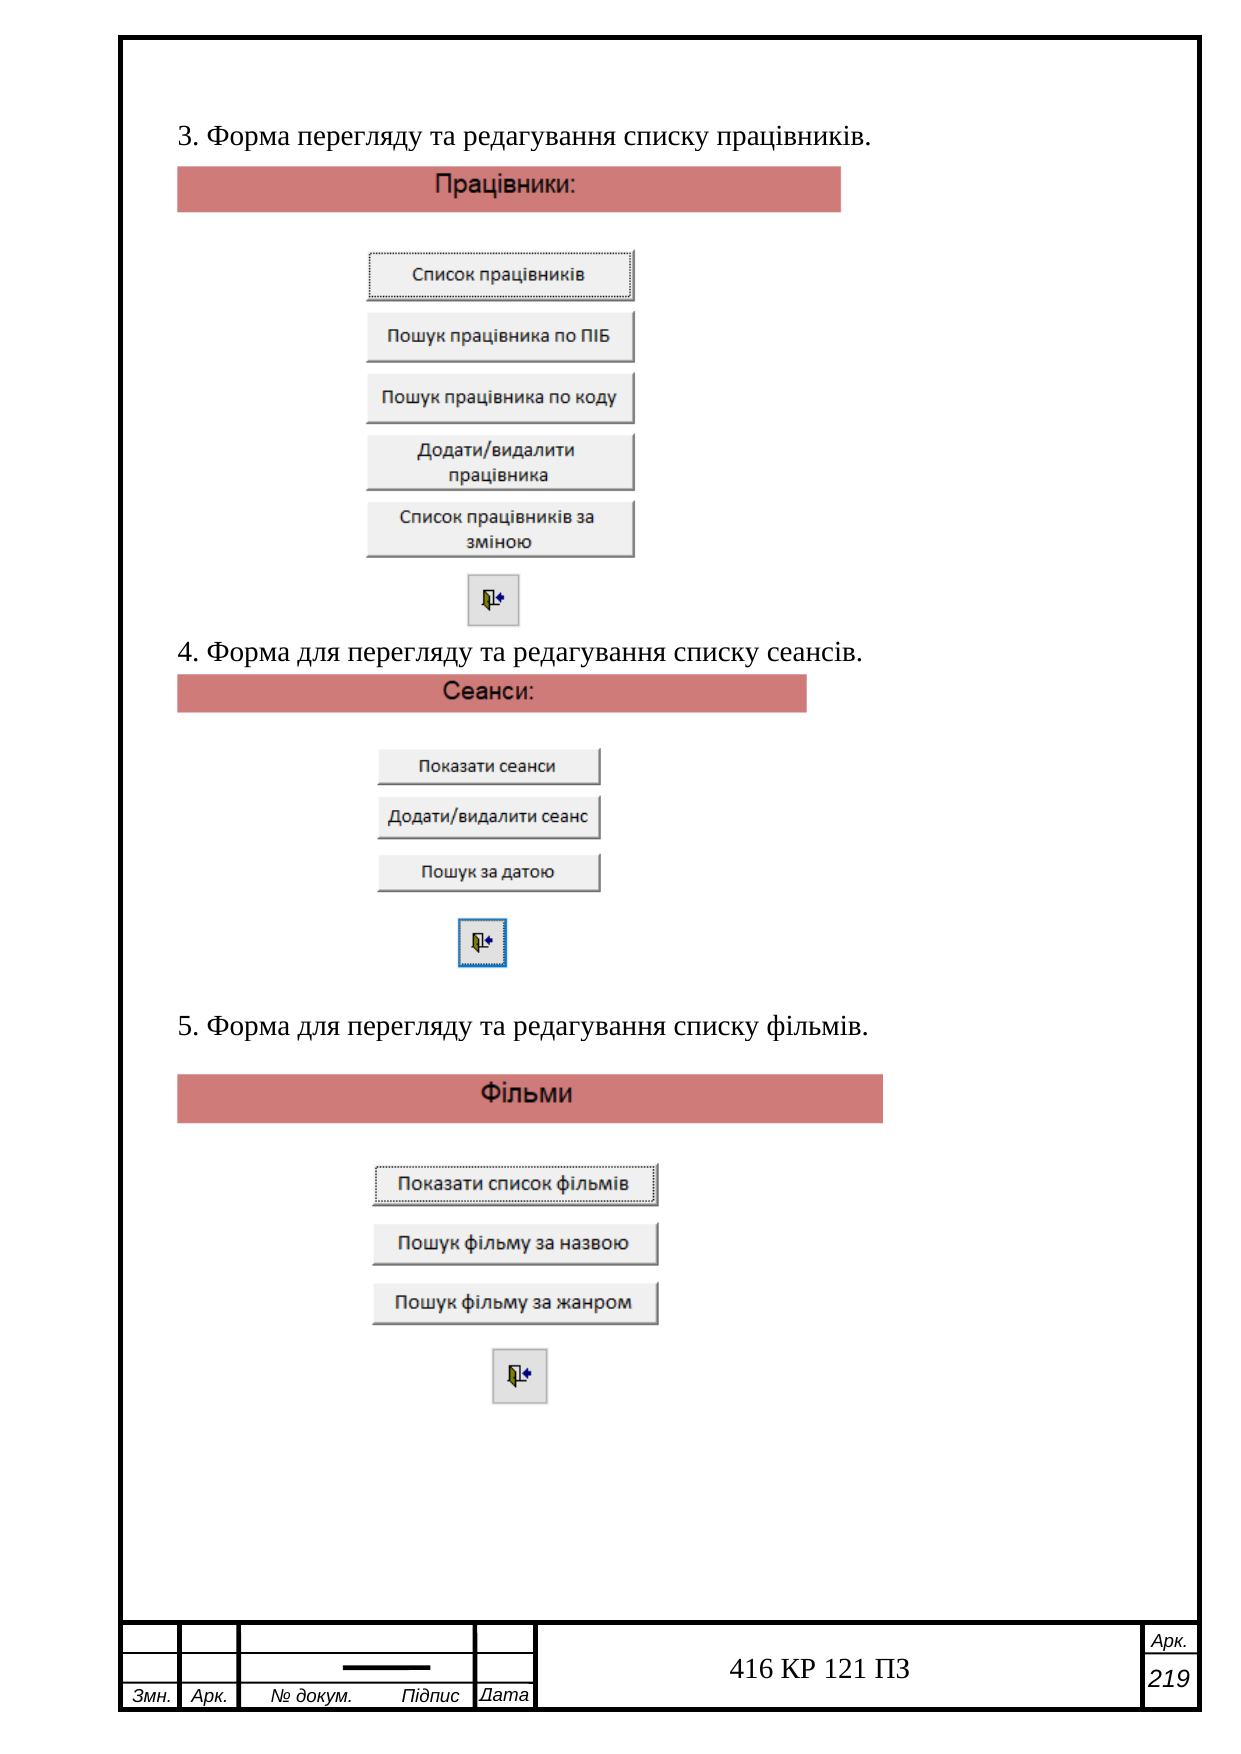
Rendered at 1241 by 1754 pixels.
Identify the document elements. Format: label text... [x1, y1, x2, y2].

picture [177, 668, 809, 975]
text 4. Форма для перегляду та редагування списку сеансів. [177, 634, 1152, 668]
picture [177, 151, 846, 635]
picture [177, 1041, 883, 1411]
